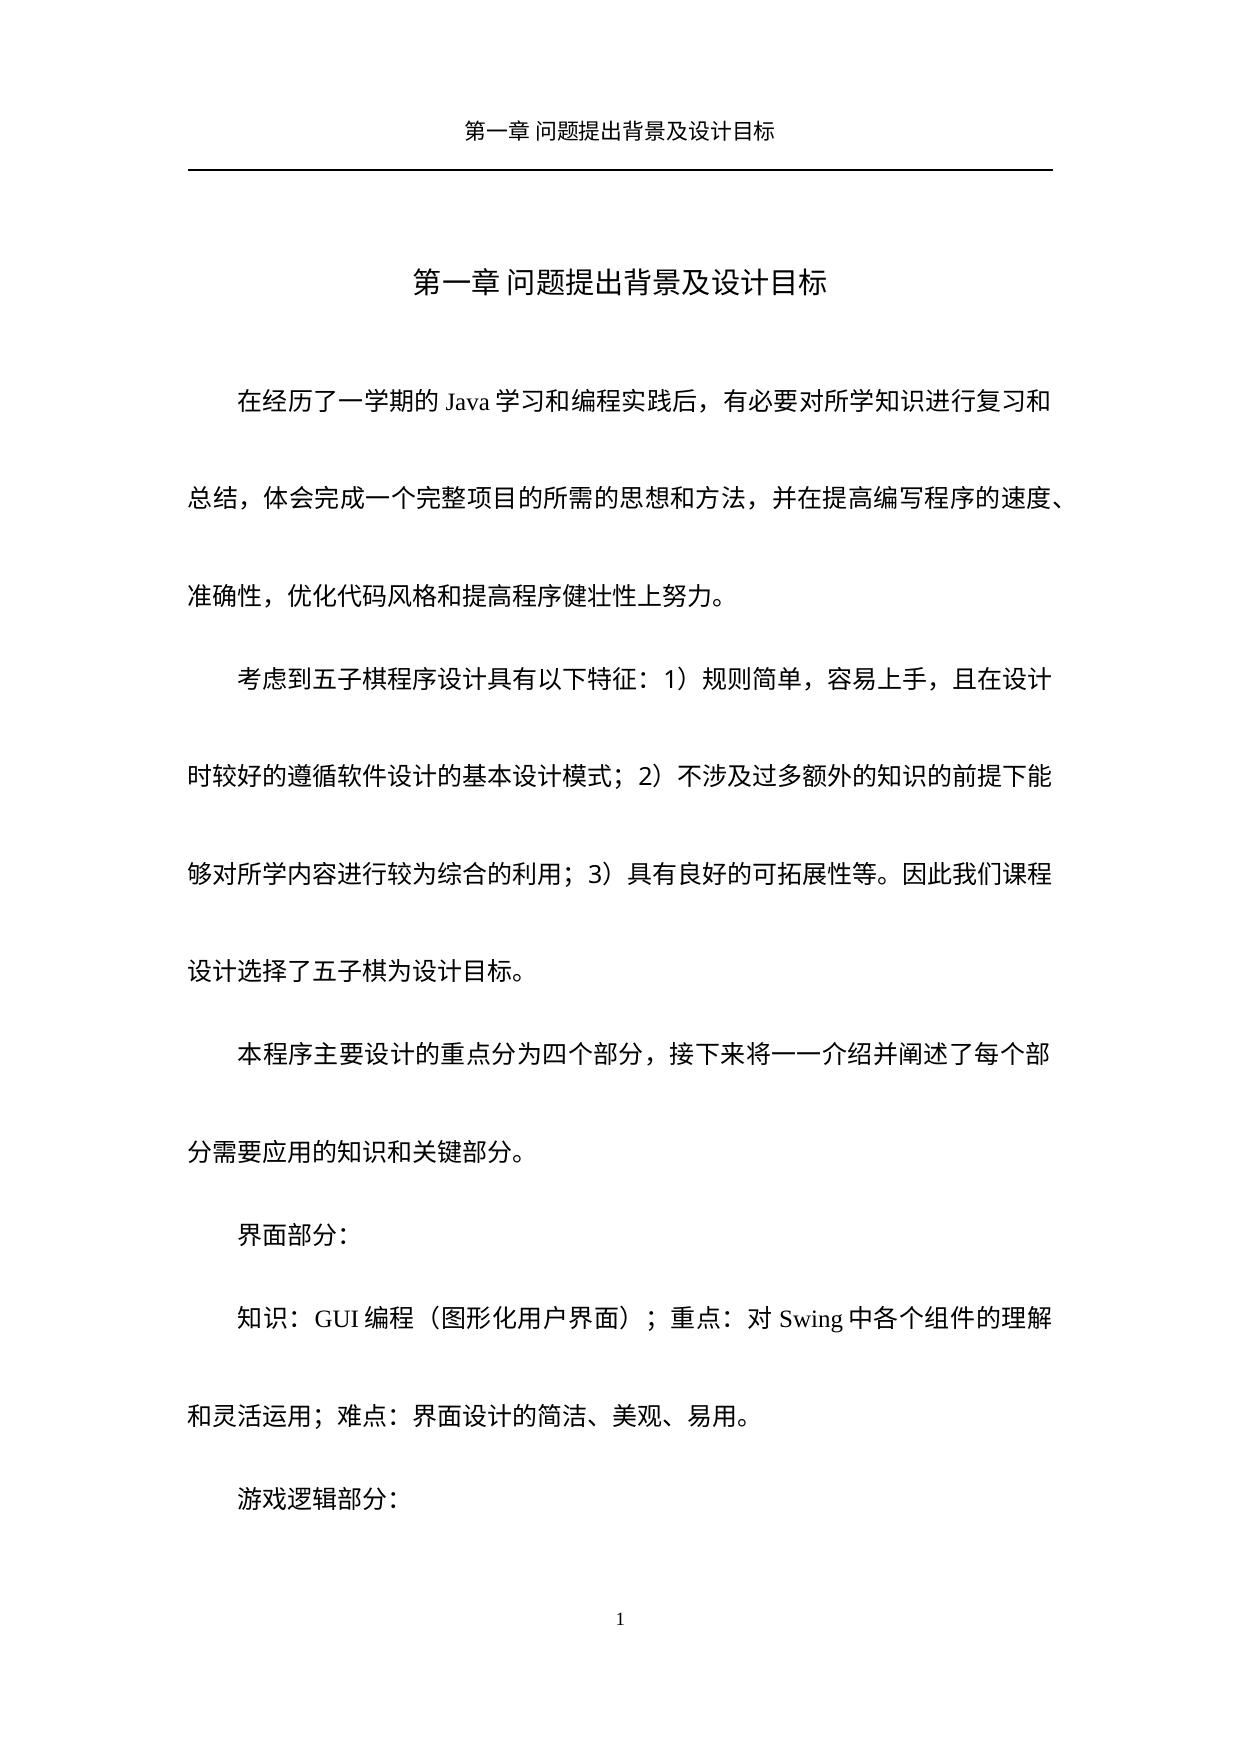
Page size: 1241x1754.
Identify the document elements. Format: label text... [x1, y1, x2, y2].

text 考虑到五子棋程序设计具有以下特征：1）规则简单，容易上手，且在设计时较好的遵循软件设计的基本设计模式；2）不涉及过多额外的知识的前提下能够对所学内容进行较为综合的利用；3）具有良好的可拓展性等。因此我们课程设计选择了五子棋为设计目标。 [187, 645, 1053, 1002]
text 本程序主要设计的重点分为四个部分，接下来将一一介绍并阐述了每个部分需要应用的知识和关键部分。 [187, 1020, 1053, 1183]
text 界面部分： [187, 1201, 1053, 1266]
subtitle 第一章 问题提出背景及设计目标 [187, 248, 1053, 313]
text 知识：GUI编程（图形化用户界面）；重点：对Swing中各个组件的理解和灵活运用；难点：界面设计的简洁、美观、易用。 [187, 1284, 1053, 1447]
text 游戏逻辑部分： [187, 1465, 1053, 1530]
text 在经历了一学期的Java学习和编程实践后，有必要对所学知识进行复习和总结，体会完成一个完整项目的所需的思想和方法，并在提高编写程序的速度、准确性，优化代码风格和提高程序健壮性上努力。 [187, 367, 1053, 627]
